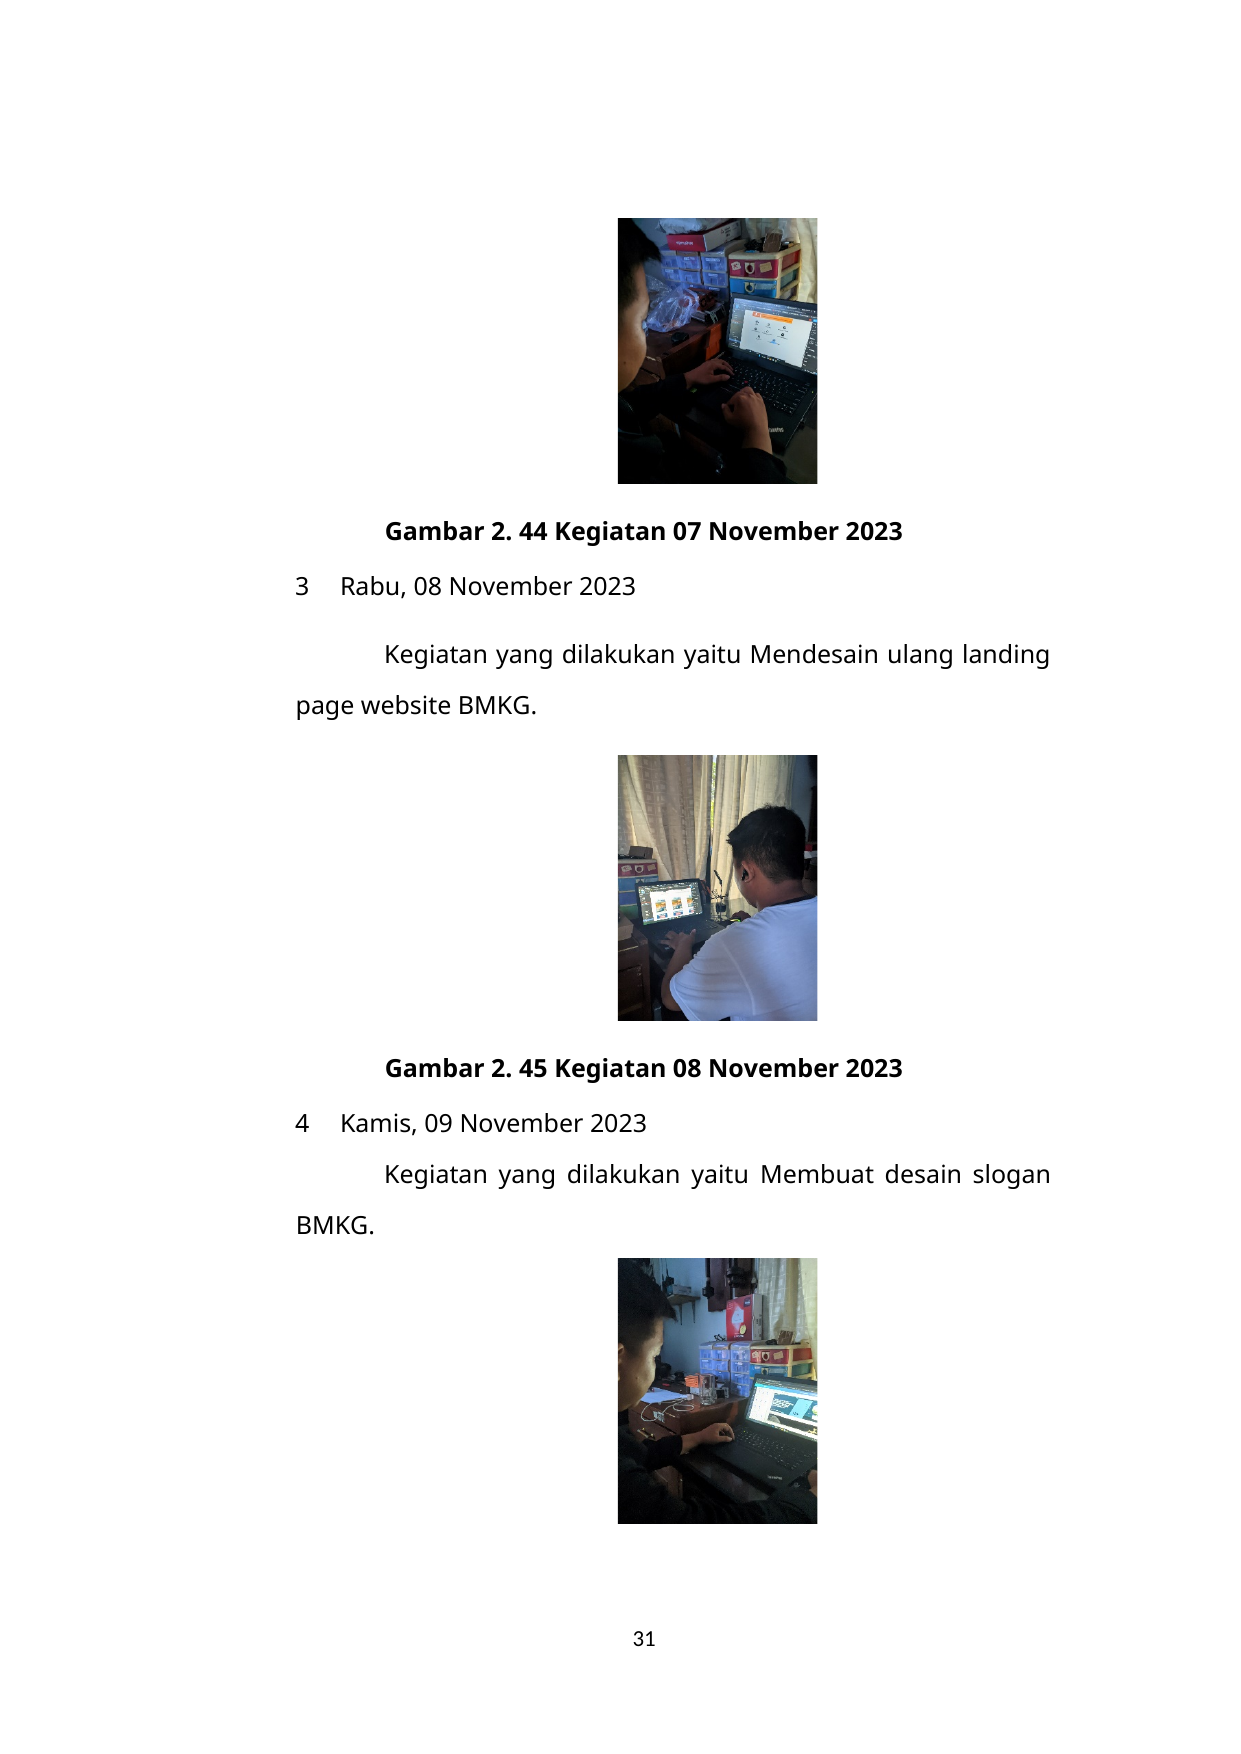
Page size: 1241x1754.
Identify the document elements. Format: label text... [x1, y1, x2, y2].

text Gambar 2. 44 Kegiatan 07 November 2023 [236, 514, 1051, 548]
list Kegiatan yang dilakukan yaitu Membuat desain slogan BMKG. [296, 1157, 1051, 1242]
picture [617, 755, 818, 1021]
picture [617, 1258, 818, 1524]
list Kamis, 09 November 2023 [295, 1106, 1051, 1140]
text Kegiatan yang dilakukan yaitu Mendesain ulang landing page website BMKG. [295, 637, 1051, 722]
text Gambar 2. 45 Kegiatan 08 November 2023 [236, 1051, 1051, 1085]
list Rabu, 08 November 2023 [295, 569, 1051, 603]
picture [617, 218, 818, 484]
